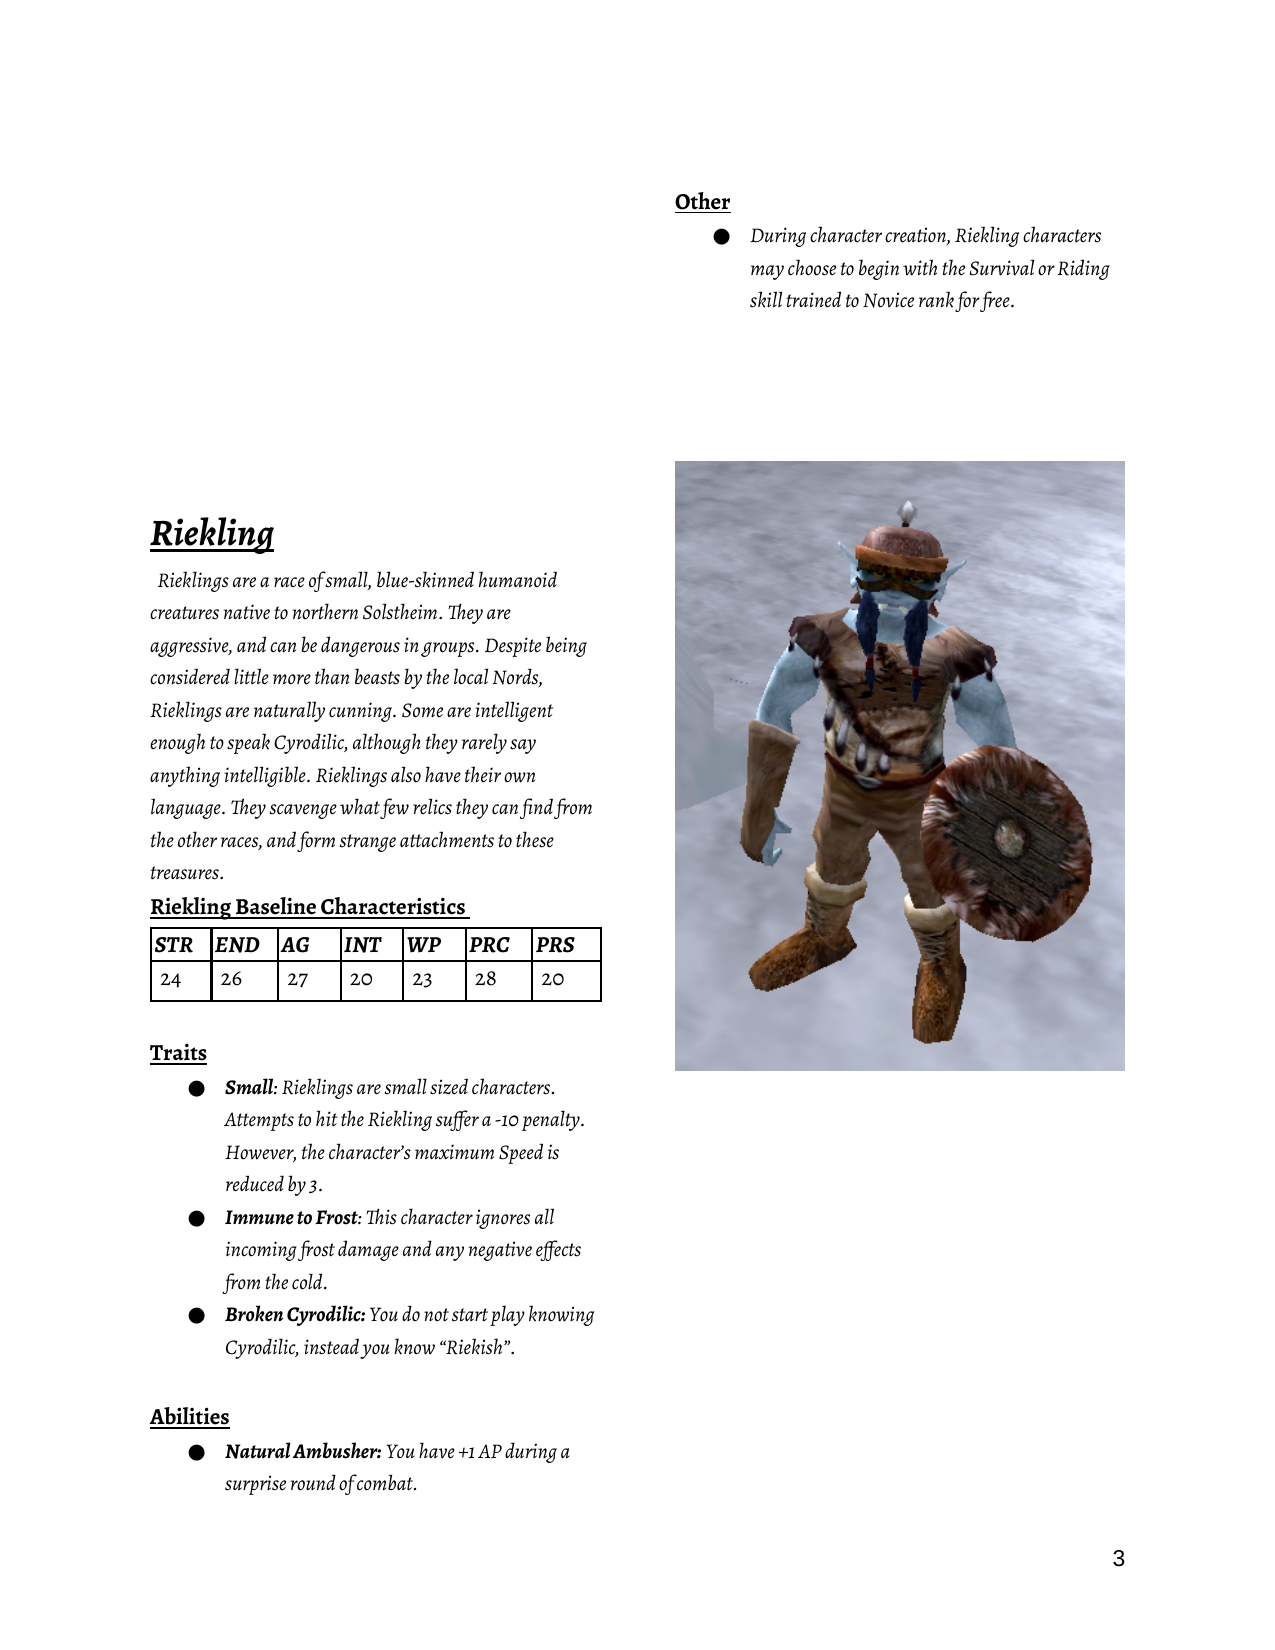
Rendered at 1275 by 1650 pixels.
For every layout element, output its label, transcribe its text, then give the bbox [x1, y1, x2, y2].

list During character creation, Riekling characters may choose to begin with the Survival or Riding skill trained to Novice rank for free. [712, 221, 1125, 315]
table_header WP [404, 929, 465, 960]
table_cell 20 [342, 962, 402, 999]
text Other [675, 186, 1125, 217]
table_cell 26 [213, 962, 277, 999]
table_cell 23 [404, 962, 465, 999]
table_cell 20 [533, 962, 600, 999]
list Small: Rieklings are small sized characters. Attempts to hit the Riekling suffer a -10 penalty. However, the character’s maximum Speed is reduced by 3. [187, 1073, 600, 1199]
table_header END [213, 929, 277, 960]
text Rieklings are a race of small, blue-skinned humanoid creatures native to northern Solstheim. They are aggressive, and can be dangerous in groups. Despite being considered little more than beasts by the local Nords, Rieklings are naturally cunning. Some are intelligent enough to speak Cyrodilic, although they rarely say anything intelligible. Rieklings also have their own language. They scavenge what few relics they can find from the other races, and form strange attachments to these treasures. [150, 566, 600, 887]
table_header PRS [533, 929, 600, 960]
table_header PRC [467, 929, 531, 960]
table_cell 24 [152, 962, 210, 999]
list Immune to Frost: This character ignores all incoming frost damage and any negative effects from the cold. [187, 1203, 600, 1296]
table_cell 27 [279, 962, 340, 999]
list Natural Ambusher: You have +1 AP during a surprise round of combat. [187, 1437, 600, 1498]
text Riekling Baseline Characteristics [150, 891, 600, 922]
text Abilities [150, 1401, 600, 1432]
table_header STR [152, 929, 210, 960]
table_header AG [279, 929, 340, 960]
picture [675, 461, 1125, 1071]
table_cell 28 [467, 962, 531, 999]
text Traits [150, 1037, 600, 1068]
table_header INT [342, 929, 402, 960]
list Broken Cyrodilic: You do not start play knowing Cyrodilic, instead you know “Riekish”. [187, 1301, 600, 1361]
text Riekling [150, 507, 600, 558]
